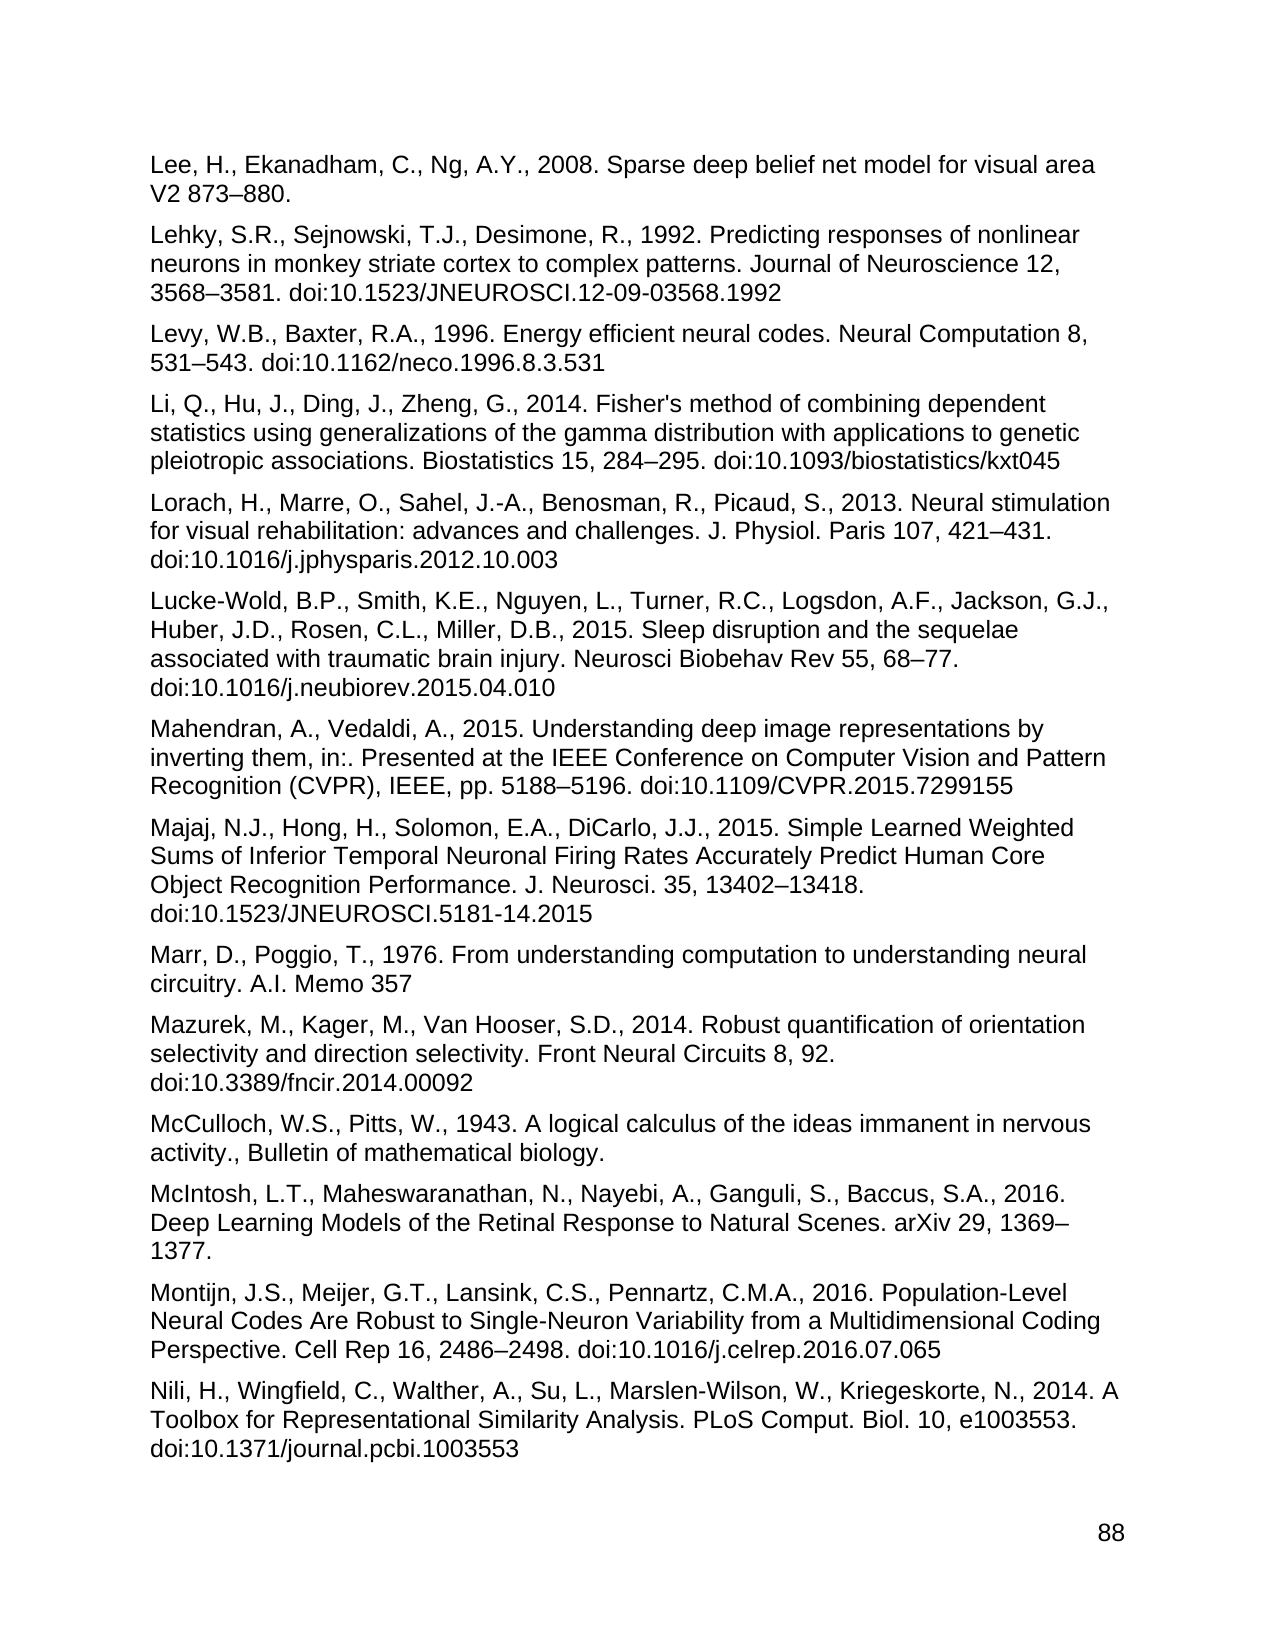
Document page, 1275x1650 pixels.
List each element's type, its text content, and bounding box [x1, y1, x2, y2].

text Li, Q., Hu, J., Ding, J., Zheng, G., 2014. Fisher's method of combining dependent statistics using generalizations of the gamma distribution with applications to genetic pleiotropic associations. Biostatistics 15, 284–295. doi:10.1093/biostatistics/kxt045 [150, 389, 1125, 475]
text Majaj, N.J., Hong, H., Solomon, E.A., DiCarlo, J.J., 2015. Simple Learned Weighted Sums of Inferior Temporal Neuronal Firing Rates Accurately Predict Human Core Object Recognition Performance. J. Neurosci. 35, 13402–13418. doi:10.1523/JNEUROSCI.5181-14.2015 [150, 812, 1125, 927]
text Lee, H., Ekanadham, C., Ng, A.Y., 2008. Sparse deep belief net model for visual area V2 873–880. [150, 150, 1125, 207]
text Mazurek, M., Kager, M., Van Hooser, S.D., 2014. Robust quantification of orientation selectivity and direction selectivity. Front Neural Circuits 8, 92. doi:10.3389/fncir.2014.00092 [150, 1010, 1125, 1096]
text Marr, D., Poggio, T., 1976. From understanding computation to understanding neural circuitry. A.I. Memo 357 [150, 940, 1125, 997]
text Montijn, J.S., Meijer, G.T., Lansink, C.S., Pennartz, C.M.A., 2016. Population-Level Neural Codes Are Robust to Single-Neuron Variability from a Multidimensional Coding Perspective. Cell Rep 16, 2486–2498. doi:10.1016/j.celrep.2016.07.065 [150, 1277, 1125, 1364]
text Lucke-Wold, B.P., Smith, K.E., Nguyen, L., Turner, R.C., Logsdon, A.F., Jackson, G.J., Huber, J.D., Rosen, C.L., Miller, D.B., 2015. Sleep disruption and the sequelae associated with traumatic brain injury. Neurosci Biobehav Rev 55, 68–77. doi:10.1016/j.neubiorev.2015.04.010 [150, 586, 1125, 701]
text McIntosh, L.T., Maheswaranathan, N., Nayebi, A., Ganguli, S., Baccus, S.A., 2016. Deep Learning Models of the Retinal Response to Natural Scenes. arXiv 29, 1369–1377. [150, 1179, 1125, 1265]
text Lehky, S.R., Sejnowski, T.J., Desimone, R., 1992. Predicting responses of nonlinear neurons in monkey striate cortex to complex patterns. Journal of Neuroscience 12, 3568–3581. doi:10.1523/JNEUROSCI.12-09-03568.1992 [150, 220, 1125, 306]
text Lorach, H., Marre, O., Sahel, J.-A., Benosman, R., Picaud, S., 2013. Neural stimulation for visual rehabilitation: advances and challenges. J. Physiol. Paris 107, 421–431. doi:10.1016/j.jphysparis.2012.10.003 [150, 487, 1125, 574]
text McCulloch, W.S., Pitts, W., 1943. A logical calculus of the ideas immanent in nervous activity., Bulletin of mathematical biology. [150, 1109, 1125, 1166]
text Mahendran, A., Vedaldi, A., 2015. Understanding deep image representations by inverting them, in:. Presented at the IEEE Conference on Computer Vision and Pattern Recognition (CVPR), IEEE, pp. 5188–5196. doi:10.1109/CVPR.2015.7299155 [150, 714, 1125, 800]
text Levy, W.B., Baxter, R.A., 1996. Energy efficient neural codes. Neural Computation 8, 531–543. doi:10.1162/neco.1996.8.3.531 [150, 319, 1125, 376]
text Nili, H., Wingfield, C., Walther, A., Su, L., Marslen-Wilson, W., Kriegeskorte, N., 2014. A Toolbox for Representational Similarity Analysis. PLoS Comput. Biol. 10, e1003553. doi:10.1371/journal.pcbi.1003553 [150, 1376, 1125, 1462]
